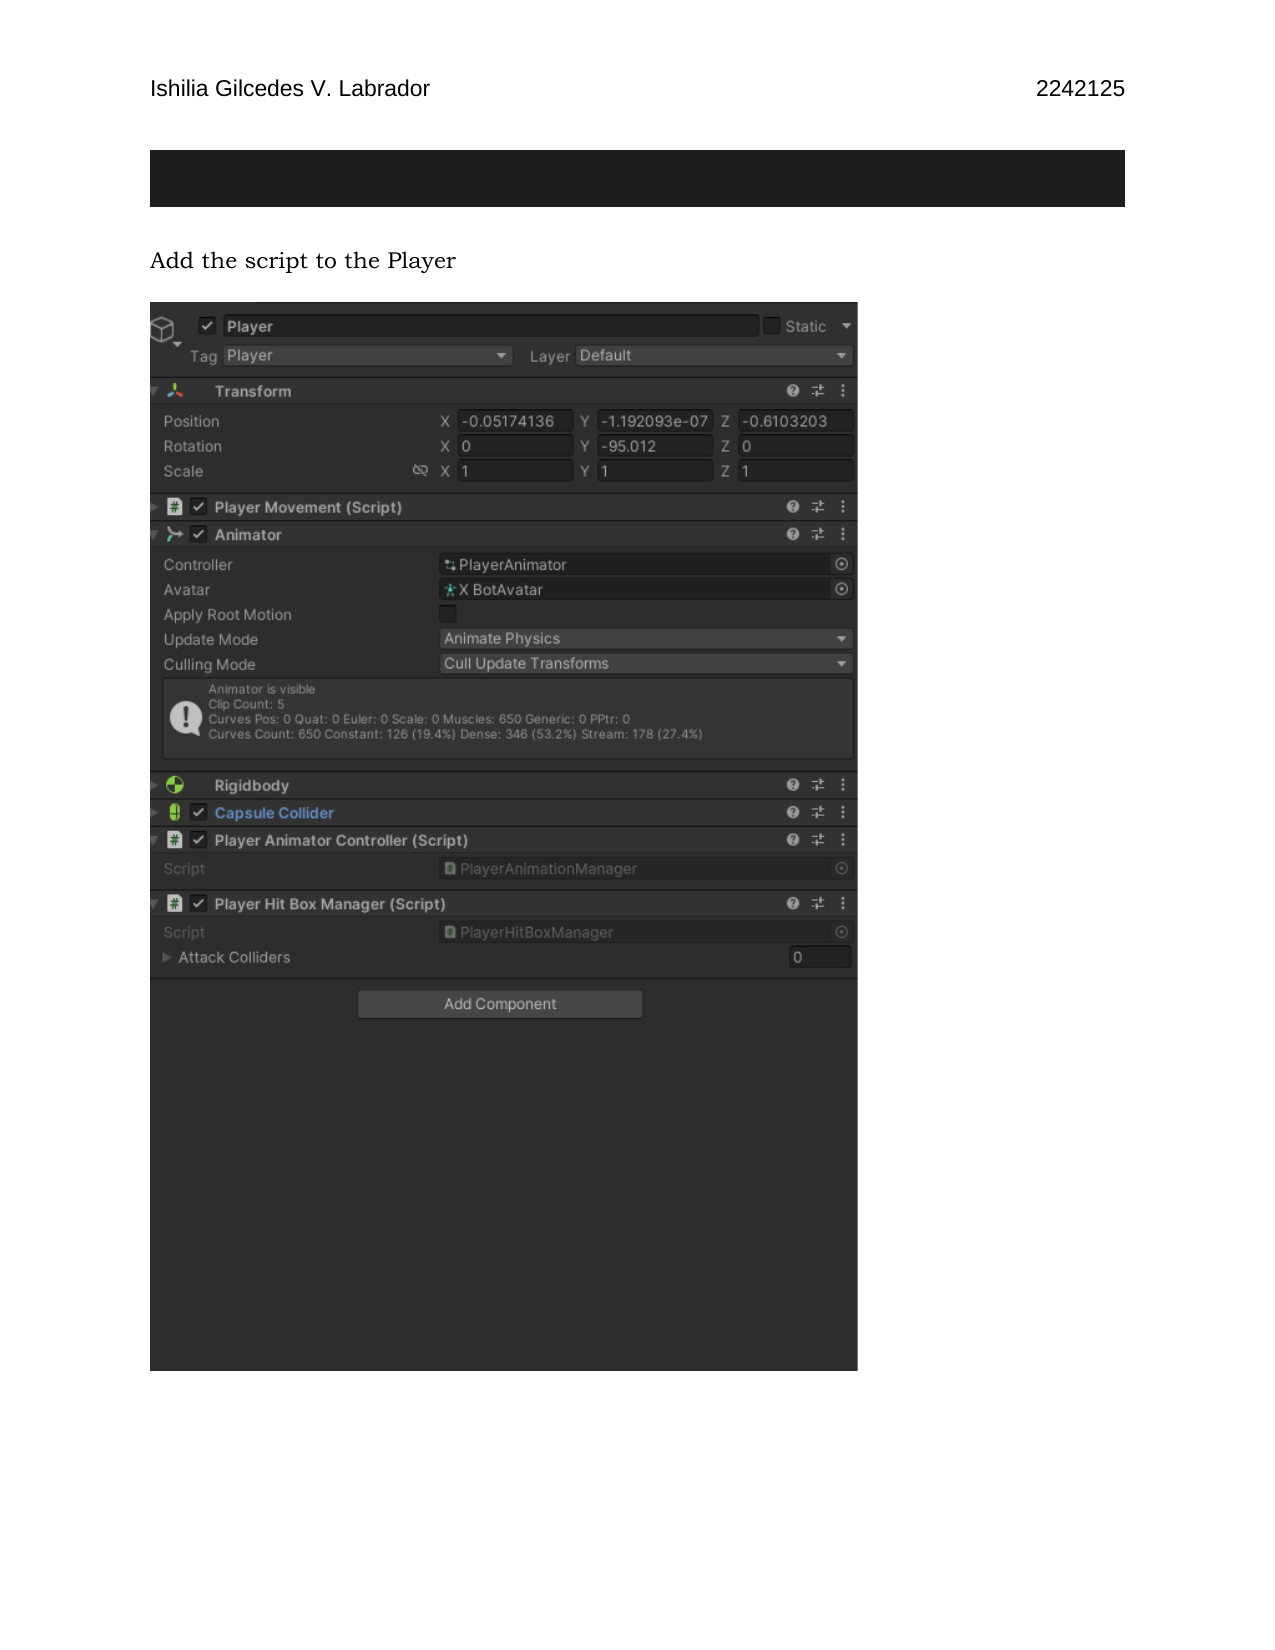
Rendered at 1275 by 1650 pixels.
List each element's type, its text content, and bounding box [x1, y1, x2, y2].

picture [150, 302, 858, 1371]
text Add the script to the Player [150, 247, 1125, 274]
